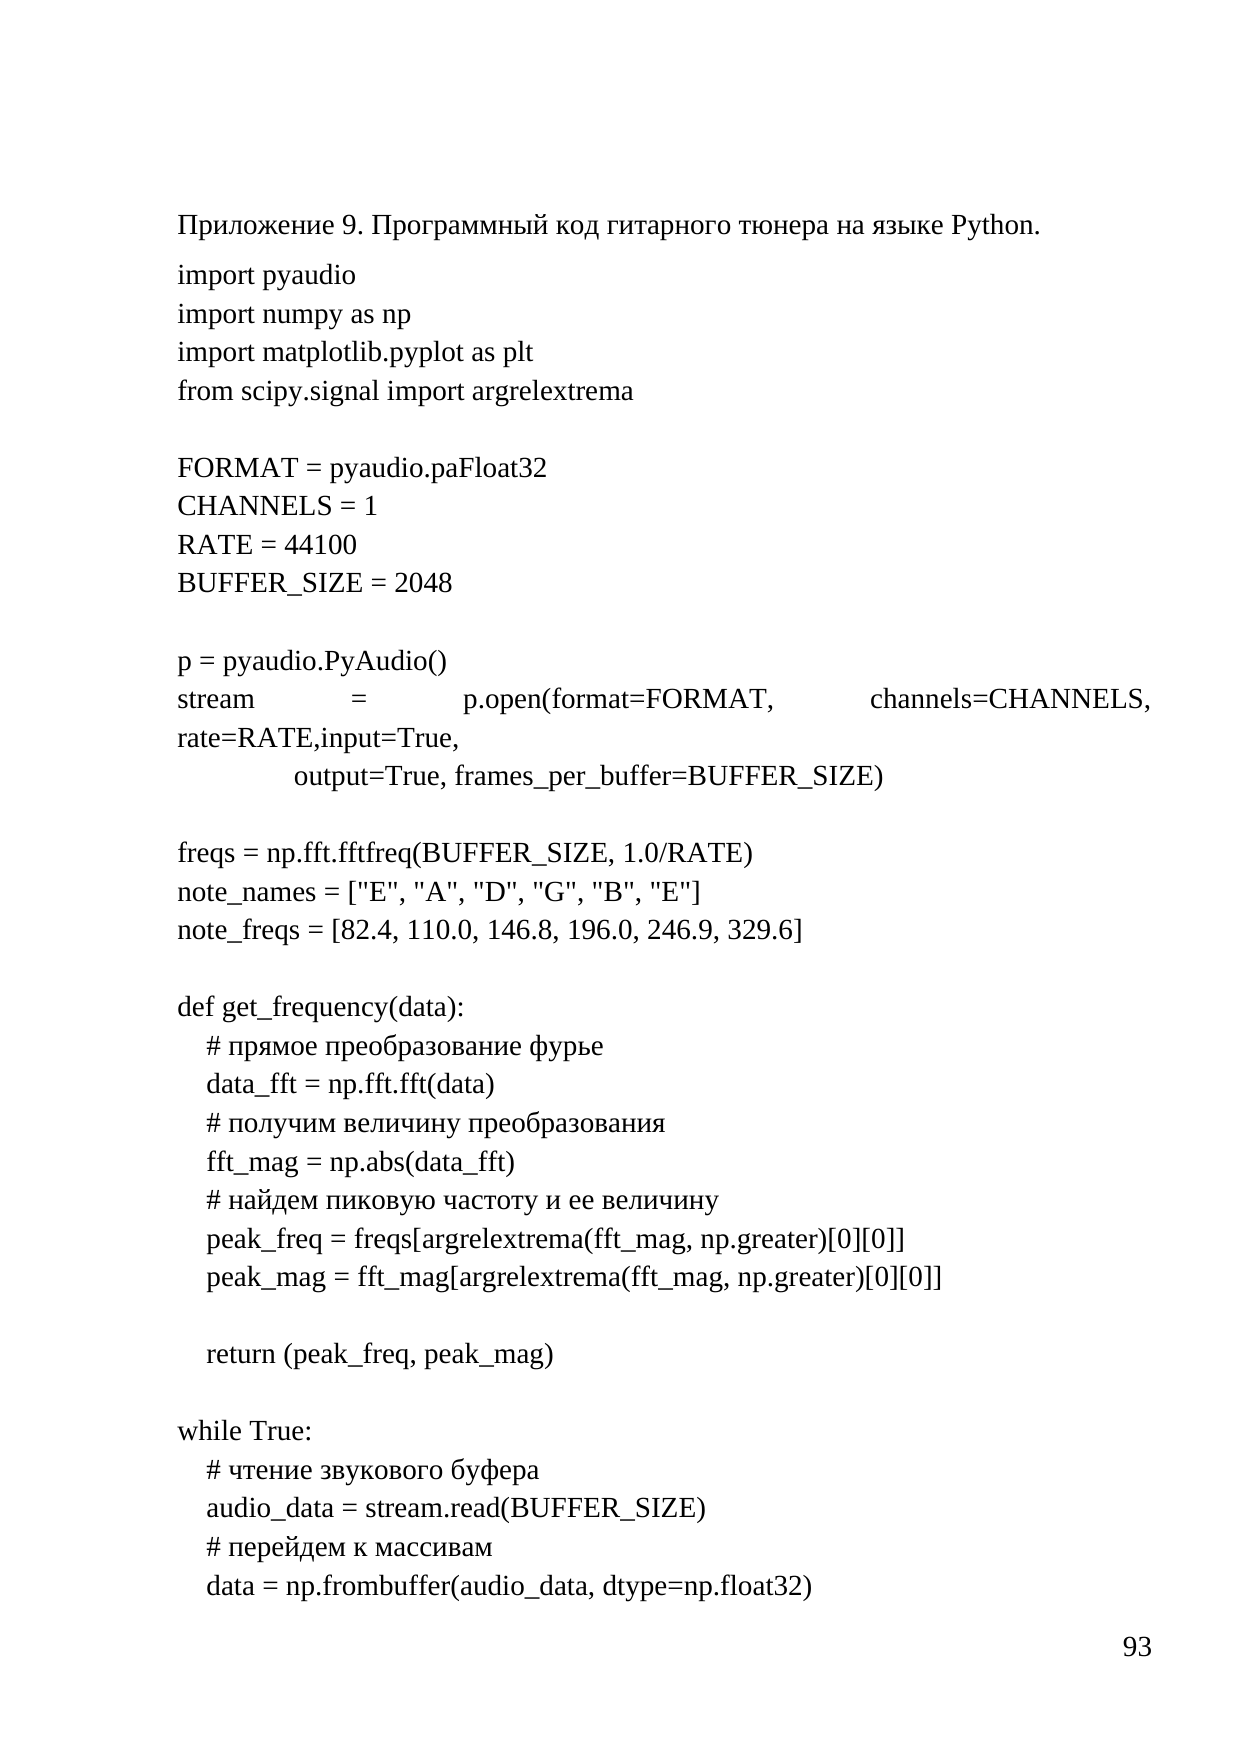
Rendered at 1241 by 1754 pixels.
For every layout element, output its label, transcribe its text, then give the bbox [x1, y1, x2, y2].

text # получим величину преобразования [177, 1105, 1152, 1139]
text Приложение 9. Программный код гитарного тюнера на языке Python. [177, 207, 1152, 240]
text # найдем пиковую частоту и ее величину [177, 1182, 1152, 1216]
text fft_mag = np.abs(data_fft) [177, 1144, 1152, 1177]
text while True: [177, 1413, 1152, 1447]
text stream = p.open(format=FORMAT, channels=CHANNELS, rate=RATE,input=True, [177, 681, 1152, 753]
text RATE = 44100 [177, 527, 1152, 561]
text from scipy.signal import argrelextrema [177, 373, 1152, 406]
text # перейдем к массивам [177, 1529, 1152, 1563]
text import matplotlib.pyplot as plt [177, 334, 1152, 368]
text def get_frequency(data): [177, 989, 1152, 1023]
text data = np.frombuffer(audio_data, dtype=np.float32) [177, 1568, 1152, 1601]
text output=True, frames_per_buffer=BUFFER_SIZE) [177, 758, 1152, 792]
text data_fft = np.fft.fft(data) [177, 1067, 1152, 1100]
text FORMAT = pyaudio.paFloat32 [177, 450, 1152, 483]
text import pyaudio [177, 257, 1152, 291]
text note_freqs = [82.4, 110.0, 146.8, 196.0, 246.9, 329.6] [177, 912, 1152, 946]
text audio_data = stream.read(BUFFER_SIZE) [177, 1491, 1152, 1524]
text import numpy as np [177, 296, 1152, 329]
text # чтение звукового буфера [177, 1452, 1152, 1486]
text CHANNELS = 1 [177, 488, 1152, 522]
text peak_freq = freqs[argrelextrema(fft_mag, np.greater)[0][0]] [177, 1221, 1152, 1254]
text BUFFER_SIZE = 2048 [177, 566, 1152, 599]
text # прямое преобразование фурье [177, 1028, 1152, 1062]
text peak_mag = fft_mag[argrelextrema(fft_mag, np.greater)[0][0]] [177, 1259, 1152, 1293]
text p = pyaudio.PyAudio() [177, 643, 1152, 676]
text return (peak_freq, peak_mag) [177, 1336, 1152, 1370]
text note_names = ["E", "A", "D", "G", "B", "E"] [177, 874, 1152, 907]
text freqs = np.fft.fftfreq(BUFFER_SIZE, 1.0/RATE) [177, 835, 1152, 869]
